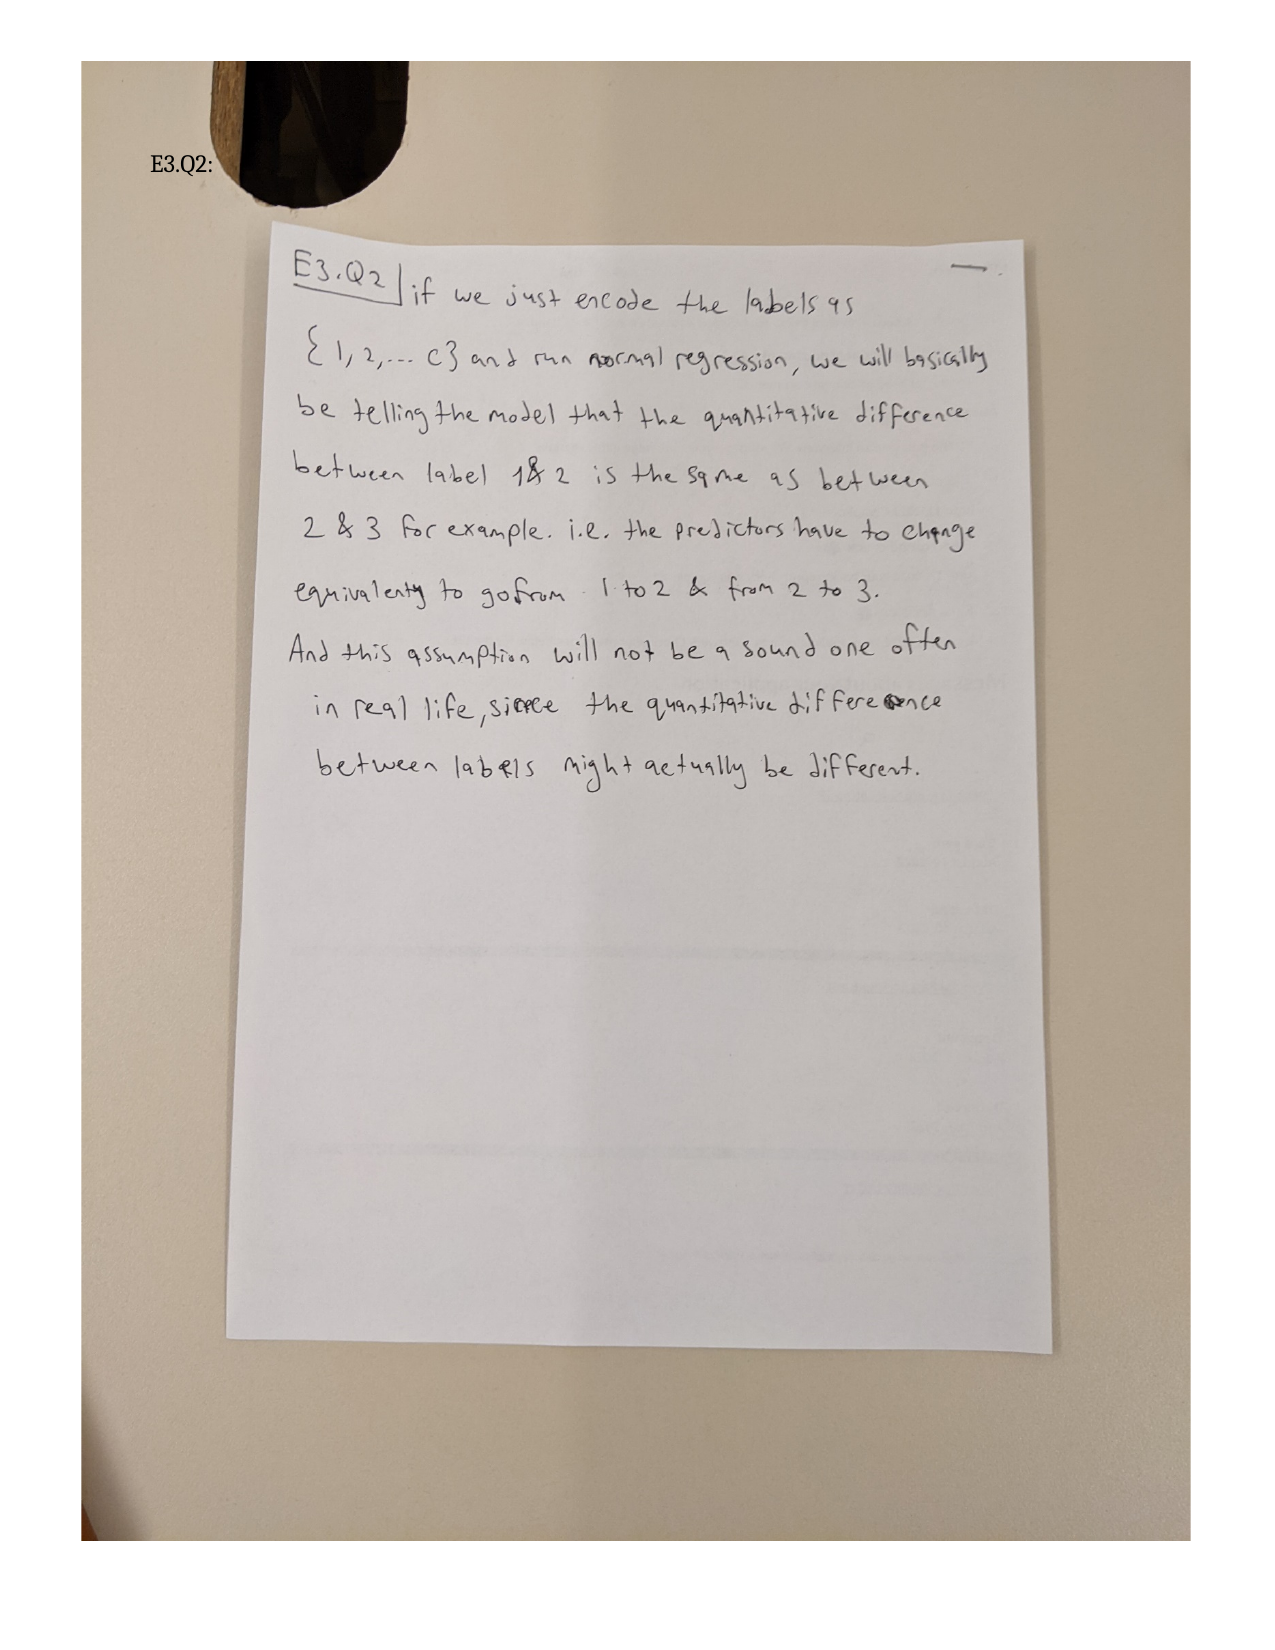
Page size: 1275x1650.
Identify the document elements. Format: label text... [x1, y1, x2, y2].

text E3.Q2: [150, 150, 1125, 179]
picture [81, 61, 1191, 1541]
